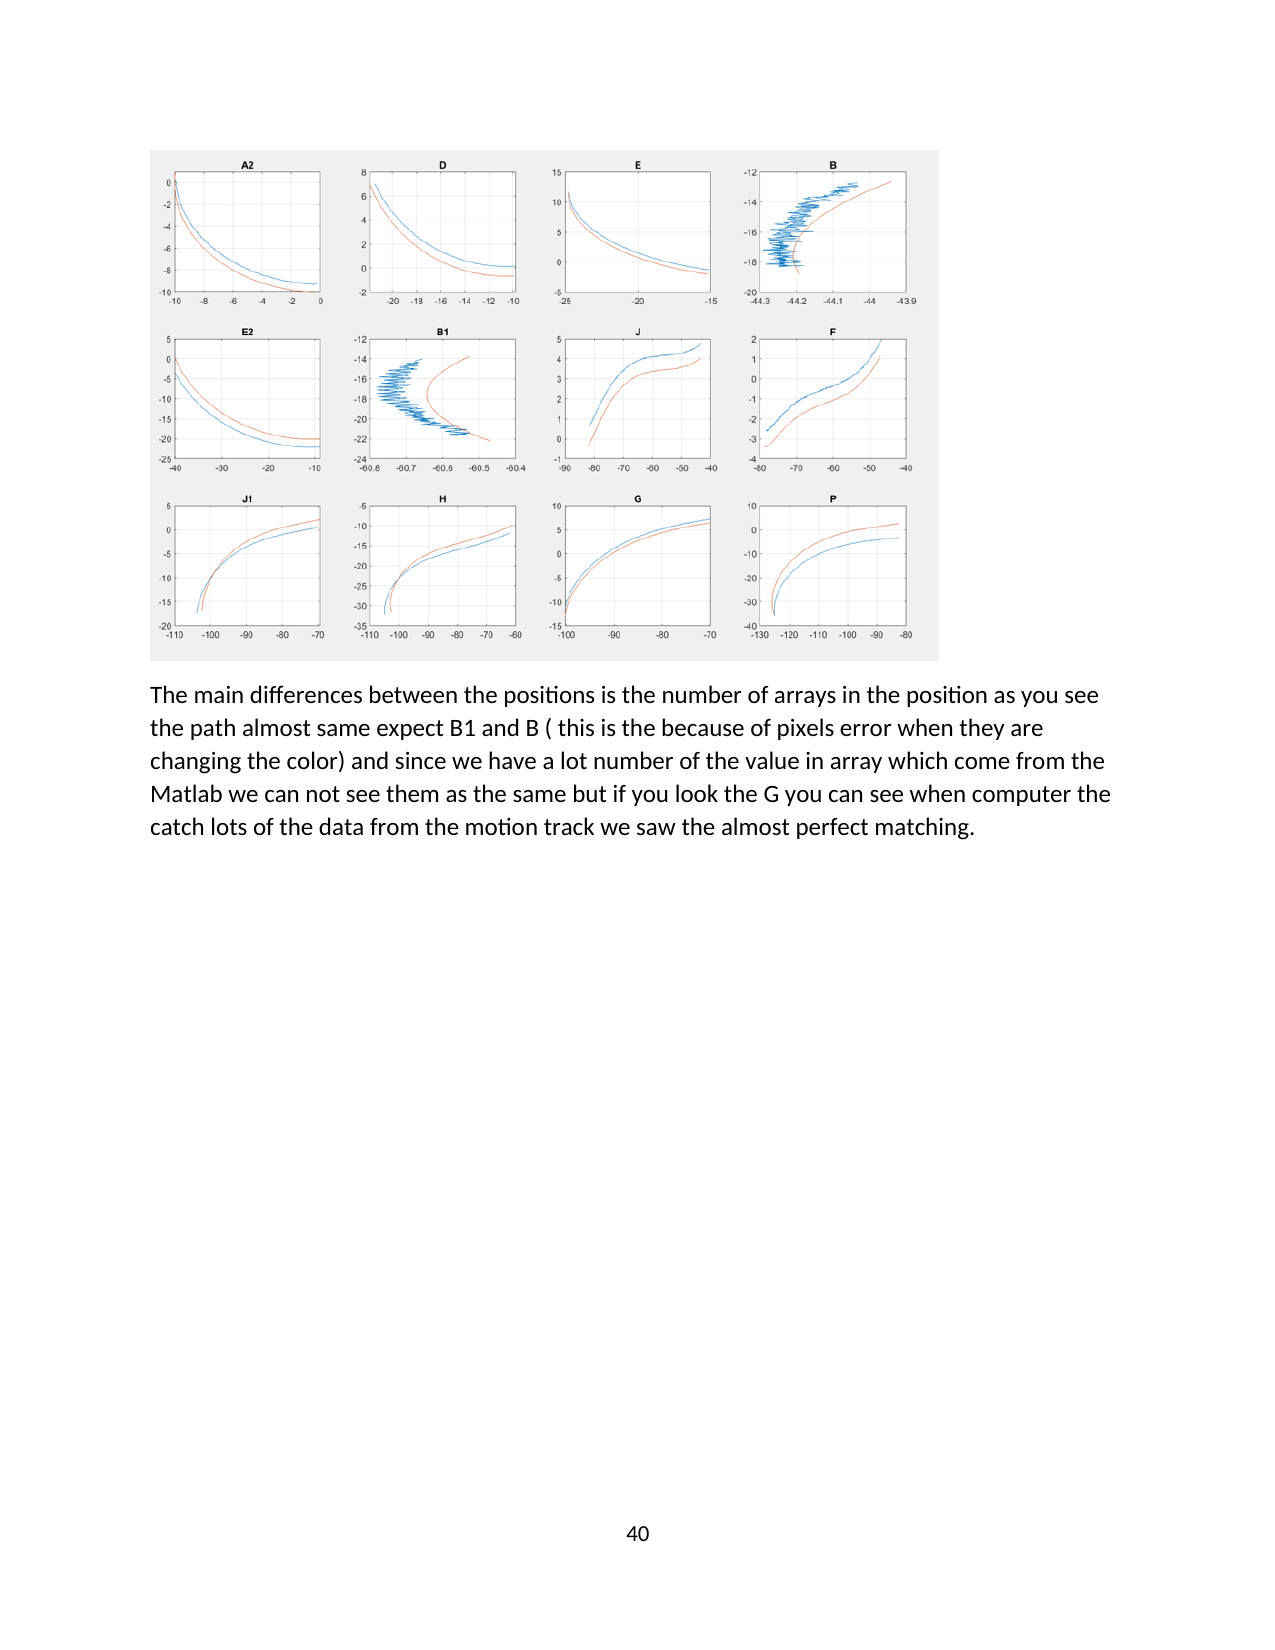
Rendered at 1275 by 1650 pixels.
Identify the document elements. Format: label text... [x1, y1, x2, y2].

picture [150, 150, 939, 661]
text The main differences between the positions is the number of arrays in the position as you see the path almost same expect B1 and B ( this is the because of pixels error when they are changing the color) and since we have a lot number of the value in array which come from the Matlab we can not see them as the same but if you look the G you can see when computer the catch lots of the data from the motion track we saw the almost perfect matching. [150, 679, 1125, 841]
